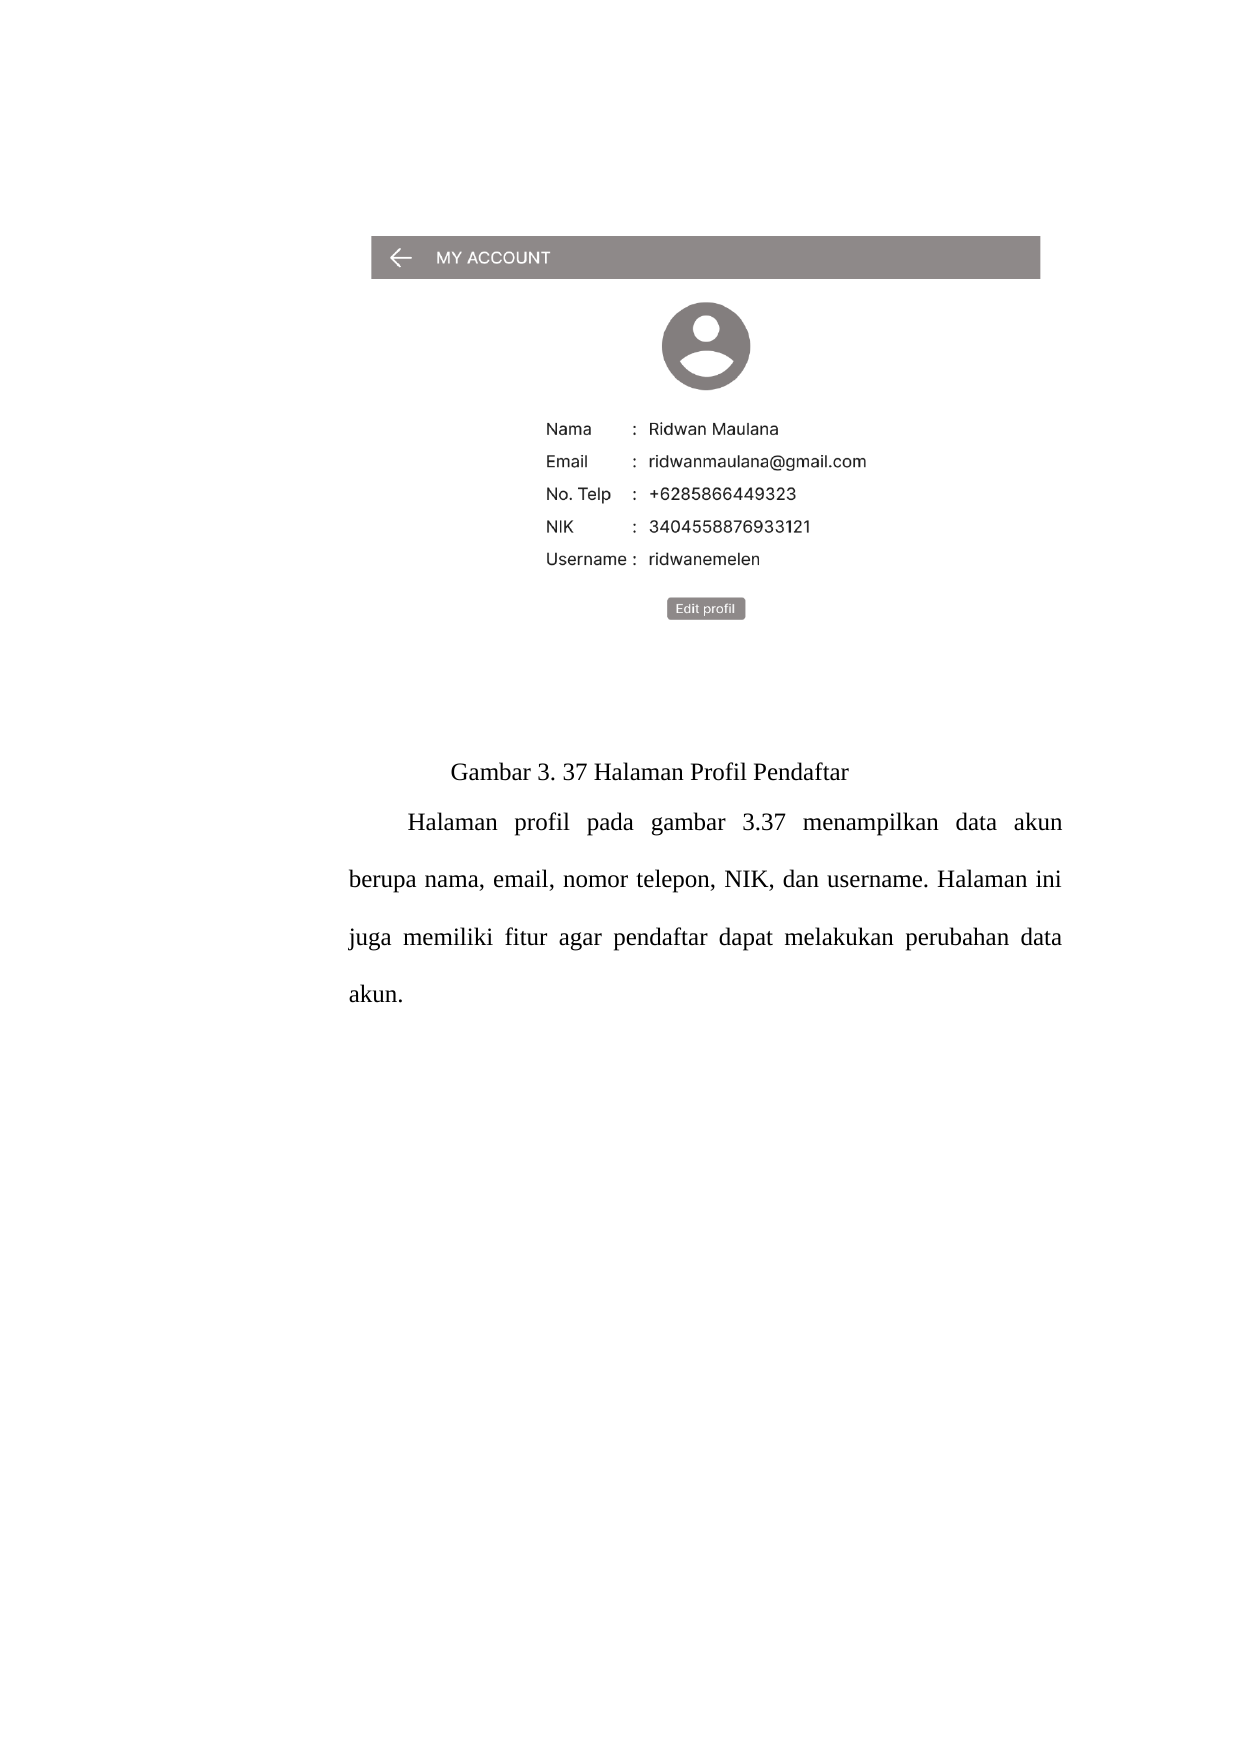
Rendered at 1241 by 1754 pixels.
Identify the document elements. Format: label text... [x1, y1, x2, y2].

text Gambar 3. 37 Halaman Profil Pendaftar [236, 757, 1063, 786]
list Halaman profil pada gambar 3.37 menampilkan data akun berupa nama, email, nomor telepon, NIK, dan username. Halaman ini juga memiliki fitur agar pendaftar dapat melakukan perubahan data akun. [348, 807, 1063, 1008]
picture [371, 236, 1041, 712]
